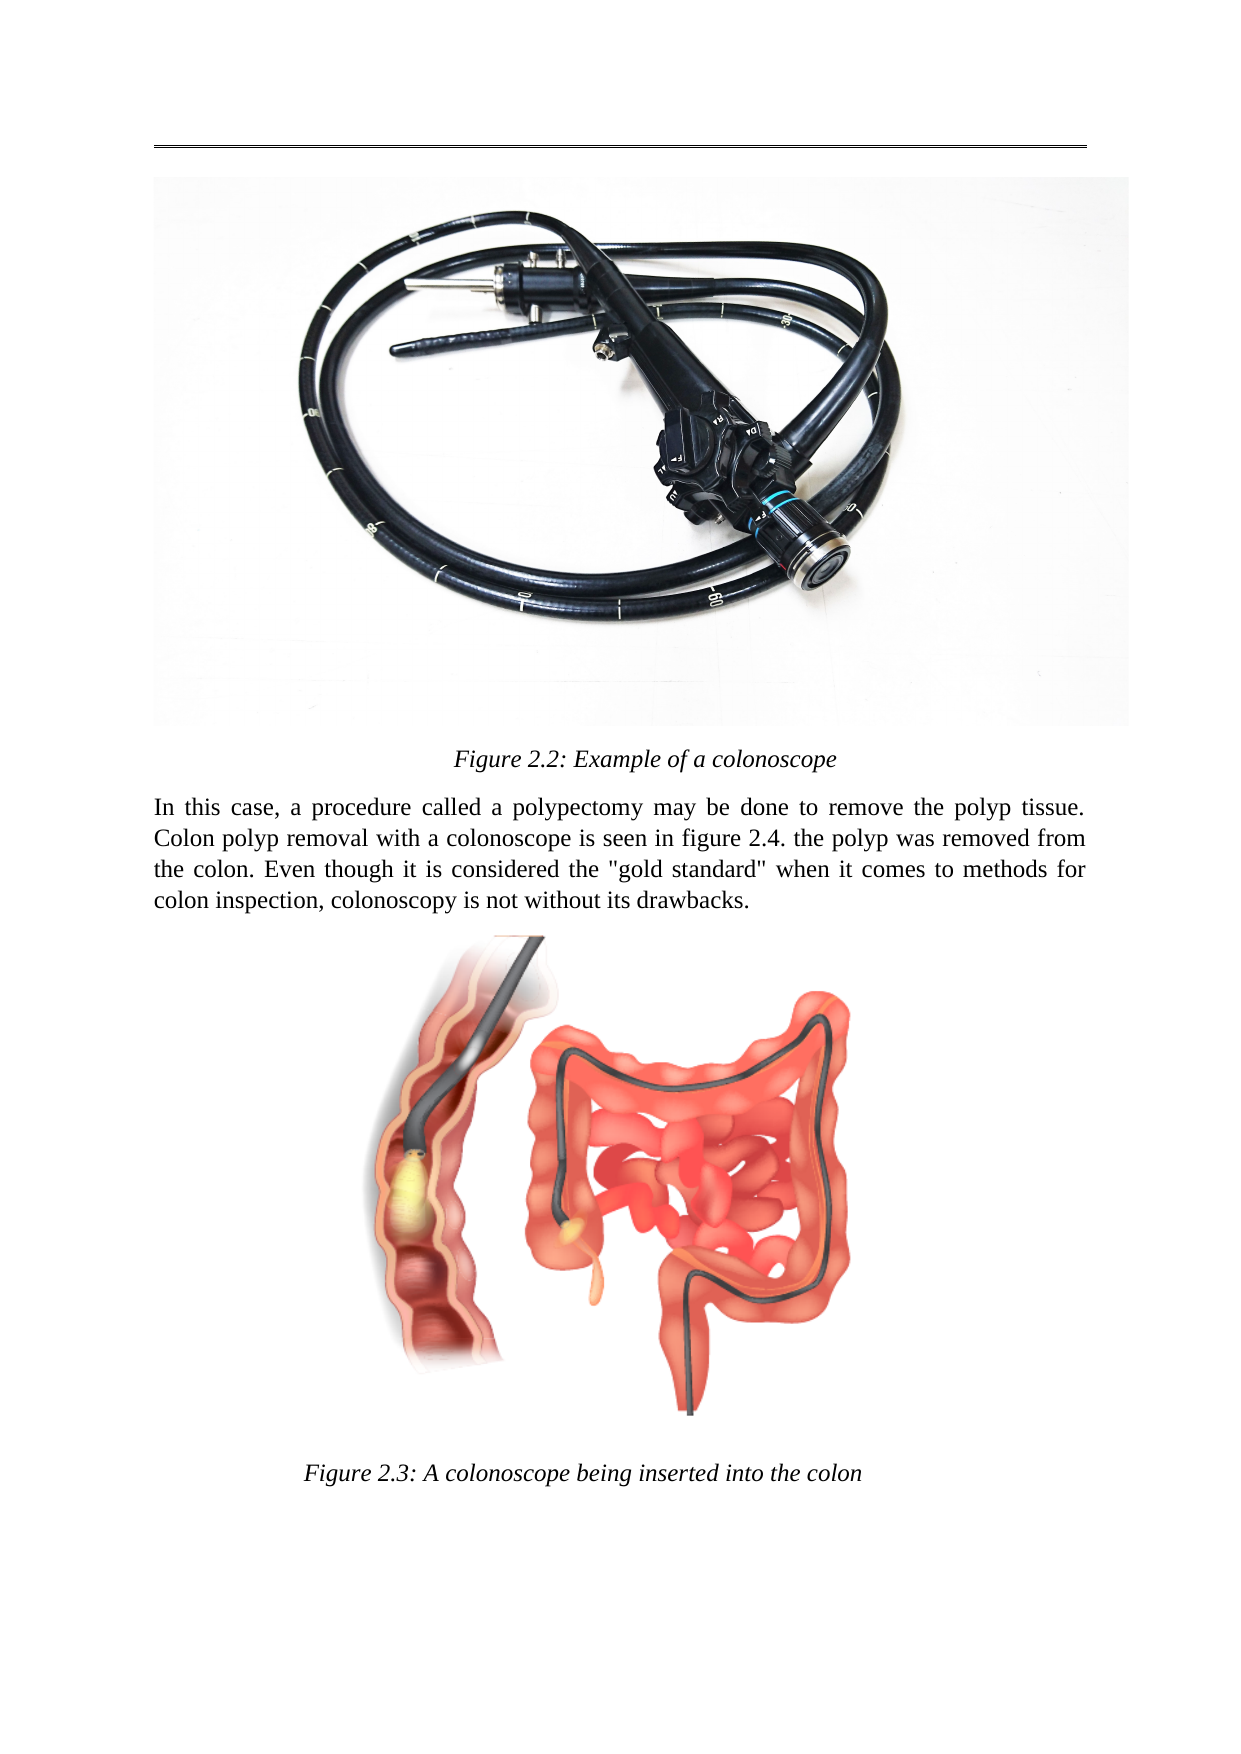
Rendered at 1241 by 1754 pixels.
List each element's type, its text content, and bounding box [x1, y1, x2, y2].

text Figure 2.2: Example of a colonoscope [378, 744, 1087, 773]
picture [297, 933, 919, 1418]
text Figure 2.3: A colonoscope being inserted into the colon [153, 1458, 1087, 1486]
text In this case, a procedure called a polypectomy may be done to remove the polyp tissue. Colon polyp removal with a colonoscope is seen in figure 2.4. the polyp was removed from the colon. Even though it is considered the "gold standard" when it comes to methods for colon inspection, colonoscopy is not without its drawbacks. [153, 792, 1087, 914]
